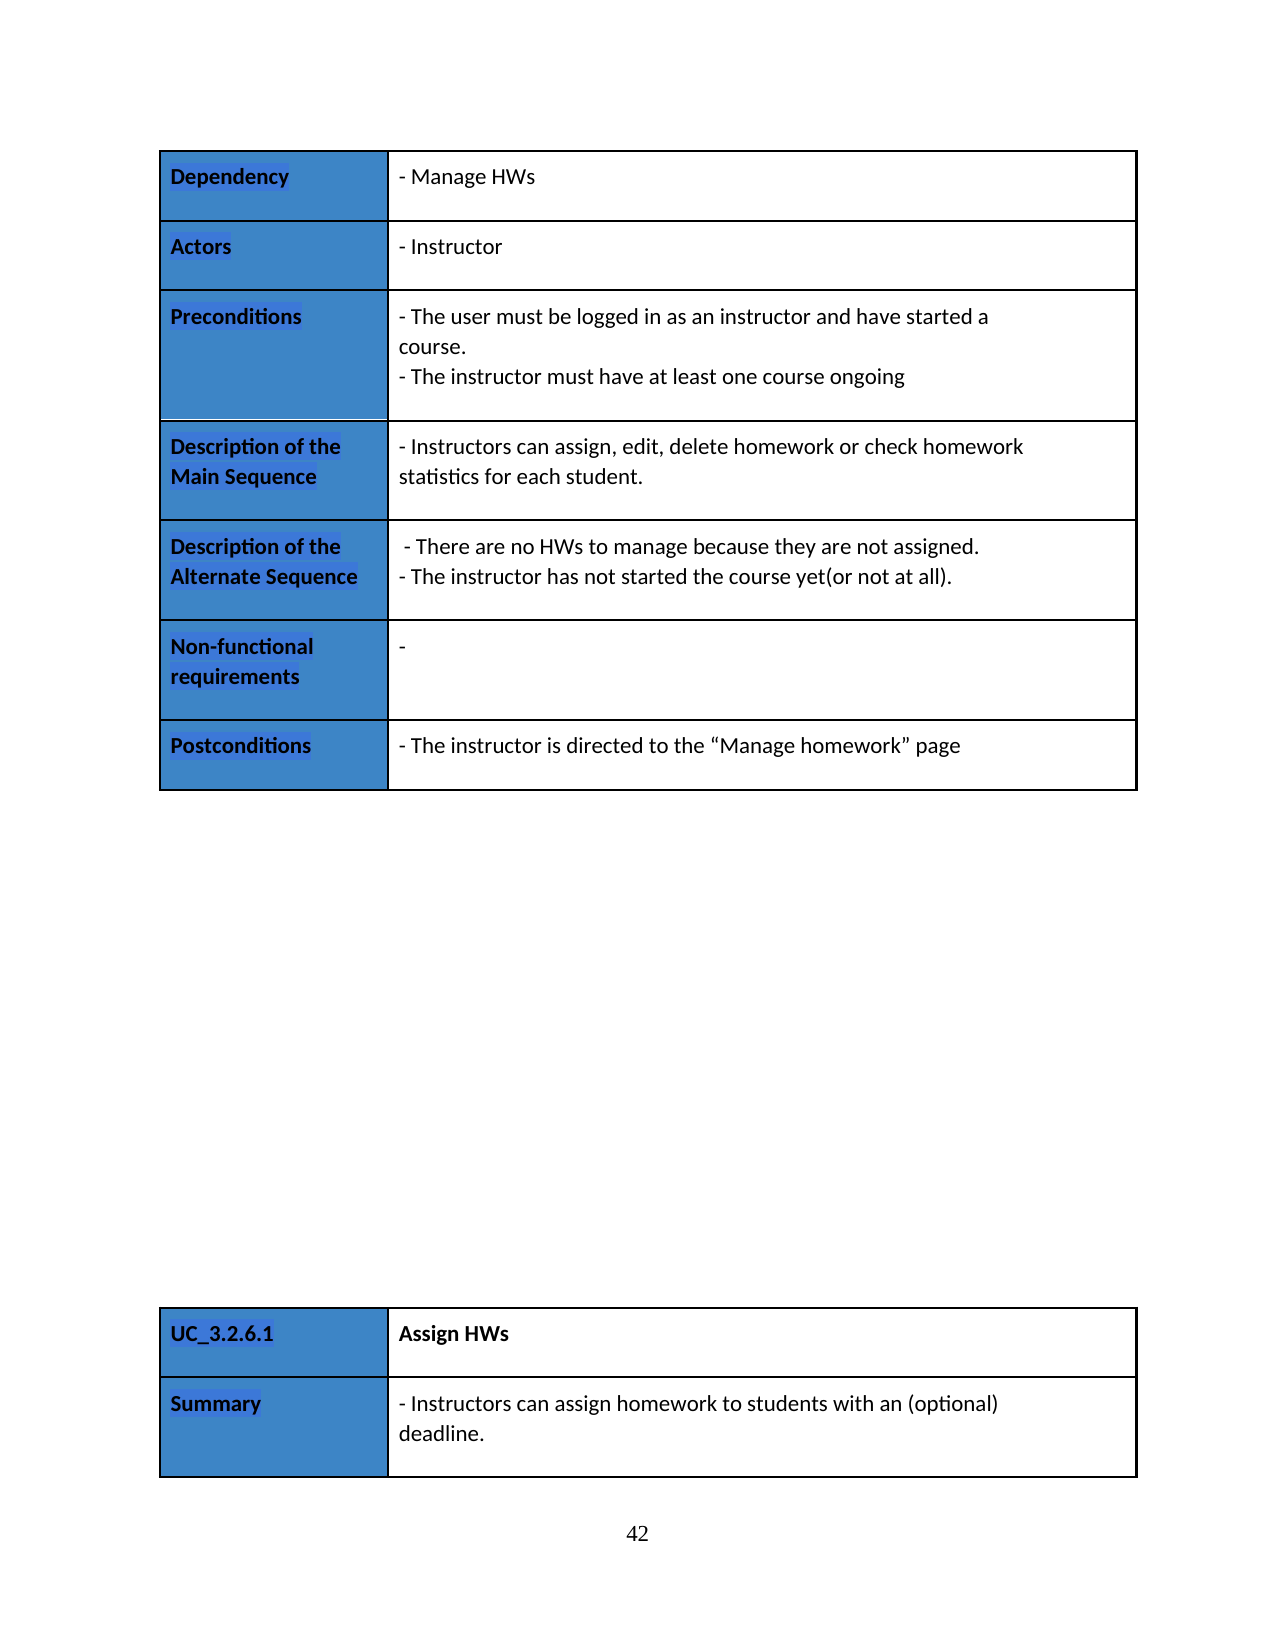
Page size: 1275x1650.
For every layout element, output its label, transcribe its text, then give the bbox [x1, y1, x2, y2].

table_header UC_3.2.6.1 [161, 1309, 387, 1376]
table_cell Description of the Main Sequence [161, 422, 387, 519]
table_cell - Instructors can assign, edit, delete homework or check homework statistics for each student. [389, 422, 1135, 519]
table_cell - The user must be logged in as an instructor and have started a course. - The instructor must have at least one course ongoing [389, 291, 1135, 419]
table_cell - [389, 621, 1135, 719]
table_cell Summary [161, 1378, 387, 1476]
table_header Assign HWs [389, 1309, 1135, 1376]
table_cell Actors [161, 222, 387, 289]
table_cell Dependency [161, 152, 387, 220]
table_cell Postconditions [161, 721, 387, 789]
table_cell - Manage HWs [389, 152, 1135, 220]
table_cell - Instructor [389, 222, 1135, 289]
table_cell - The instructor is directed to the “Manage homework” page [389, 721, 1135, 789]
table_cell Description of the Alternate Sequence [161, 521, 387, 619]
table_cell Non-functional requirements [161, 621, 387, 719]
table_cell Preconditions [161, 291, 387, 419]
table_cell - Instructors can assign homework to students with an (optional) deadline. [389, 1378, 1135, 1476]
table_cell - There are no HWs to manage because they are not assigned. - The instructor has not started the course yet(or not at all). [389, 521, 1135, 619]
